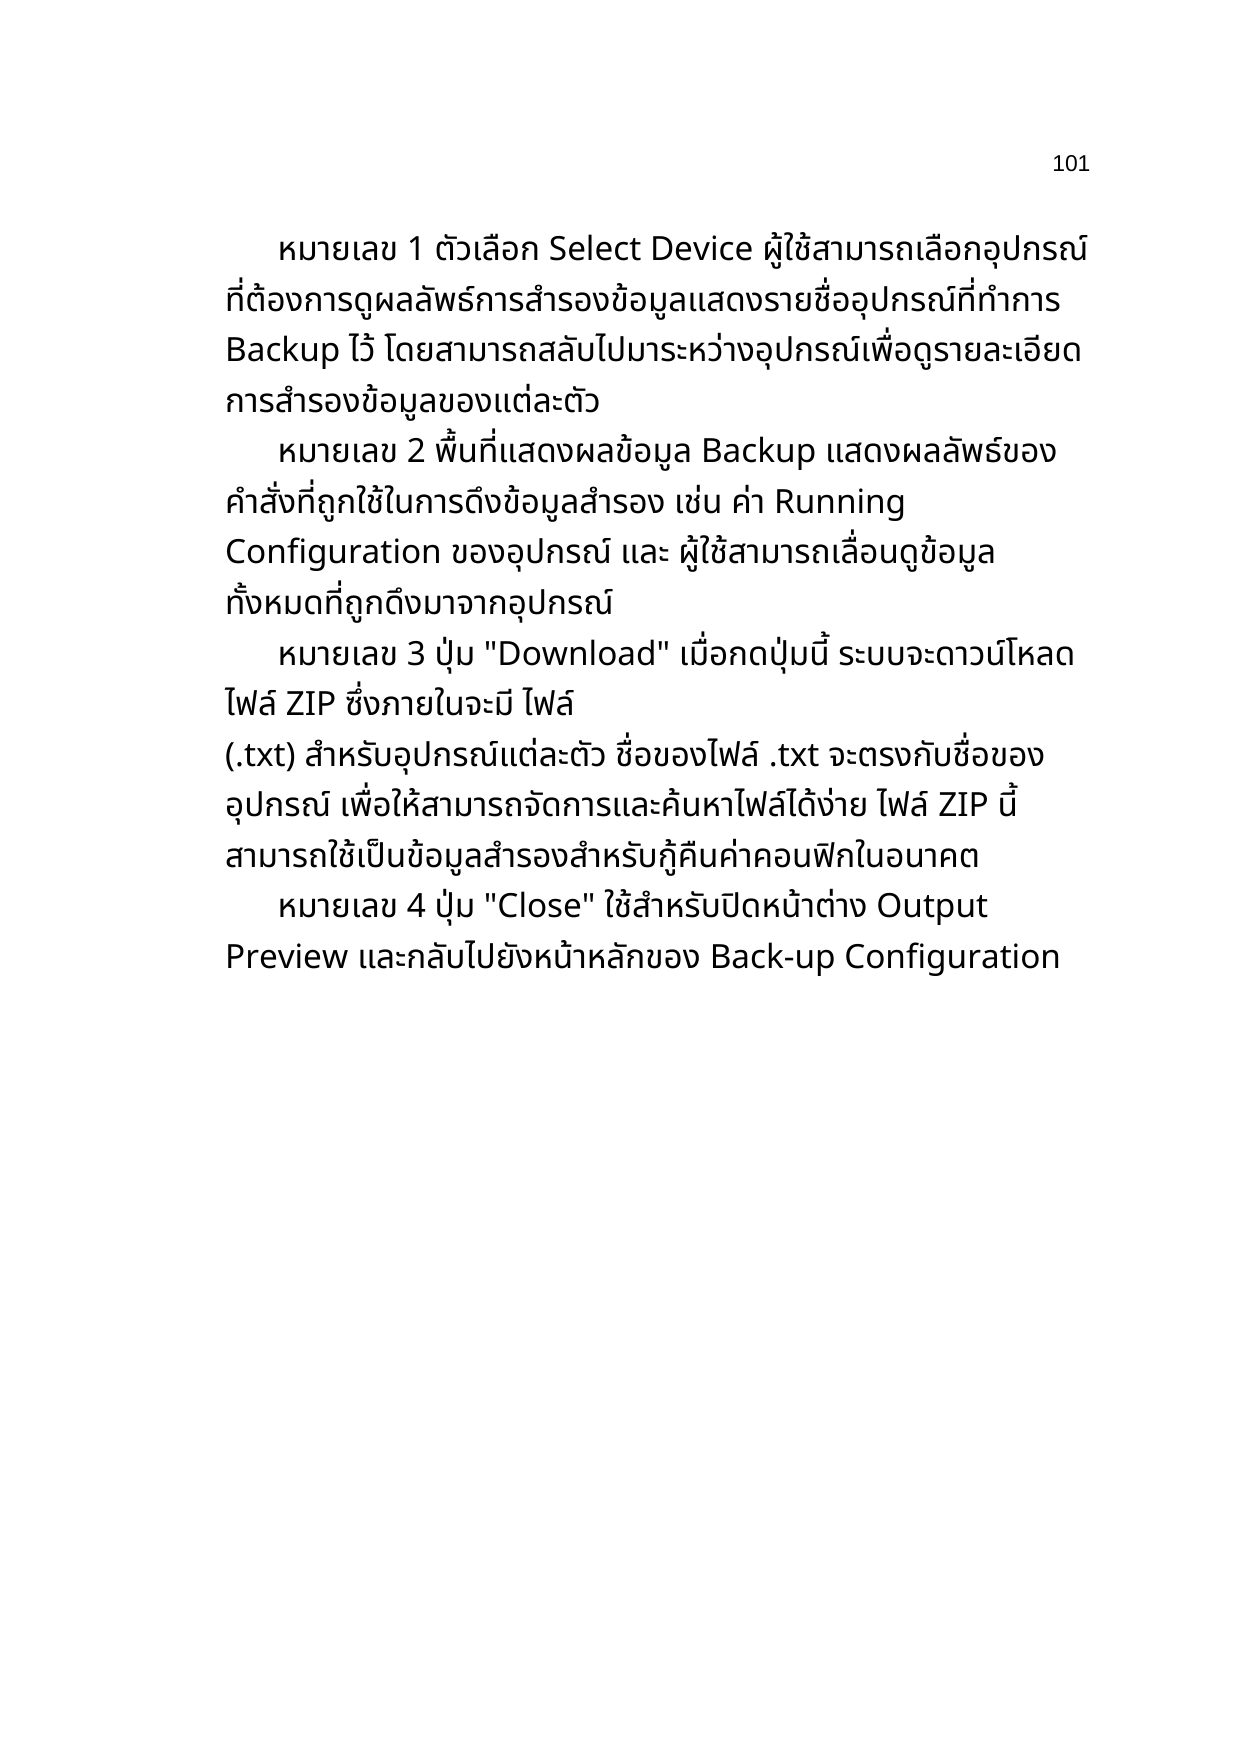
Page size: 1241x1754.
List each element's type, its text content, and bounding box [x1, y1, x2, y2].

text (.txt) สำหรับอุปกรณ์แต่ละตัว ชื่อของไฟล์ .txt จะตรงกับชื่อของอุปกรณ์ เพื่อให้สามารถจัดการและค้นหาไฟล์ได้ง่าย ไฟล์ ZIP นี้สามารถใช้เป็นข้อมูลสำรองสำหรับกู้คืนค่าคอนฟิกในอนาคต [225, 731, 1090, 882]
text หมายเลข 4 ปุ่ม "Close" ใช้สำหรับปิดหน้าต่าง Output Preview และกลับไปยังหน้าหลักของ Back-up Configuration [225, 882, 1090, 983]
text หมายเลข 1 ตัวเลือก Select Device ผู้ใช้สามารถเลือกอุปกรณ์ที่ต้องการดูผลลัพธ์การสำรองข้อมูลแสดงรายชื่ออุปกรณ์ที่ทำการ Backup ไว้ โดยสามารถสลับไปมาระหว่างอุปกรณ์เพื่อดูรายละเอียดการสำรองข้อมูลของแต่ละตัว [225, 225, 1090, 427]
text หมายเลข 2 พื้นที่แสดงผลข้อมูล Backup แสดงผลลัพธ์ของคำสั่งที่ถูกใช้ในการดึงข้อมูลสำรอง เช่น ค่า Running Configuration ของอุปกรณ์ และ ผู้ใช้สามารถเลื่อนดูข้อมูลทั้งหมดที่ถูกดึงมาจากอุปกรณ์ [225, 427, 1090, 629]
text หมายเลข 3 ปุ่ม "Download" เมื่อกดปุ่มนี้ ระบบจะดาวน์โหลดไฟล์ ZIP ซึ่งภายในจะมี ไฟล์ [225, 629, 1090, 731]
